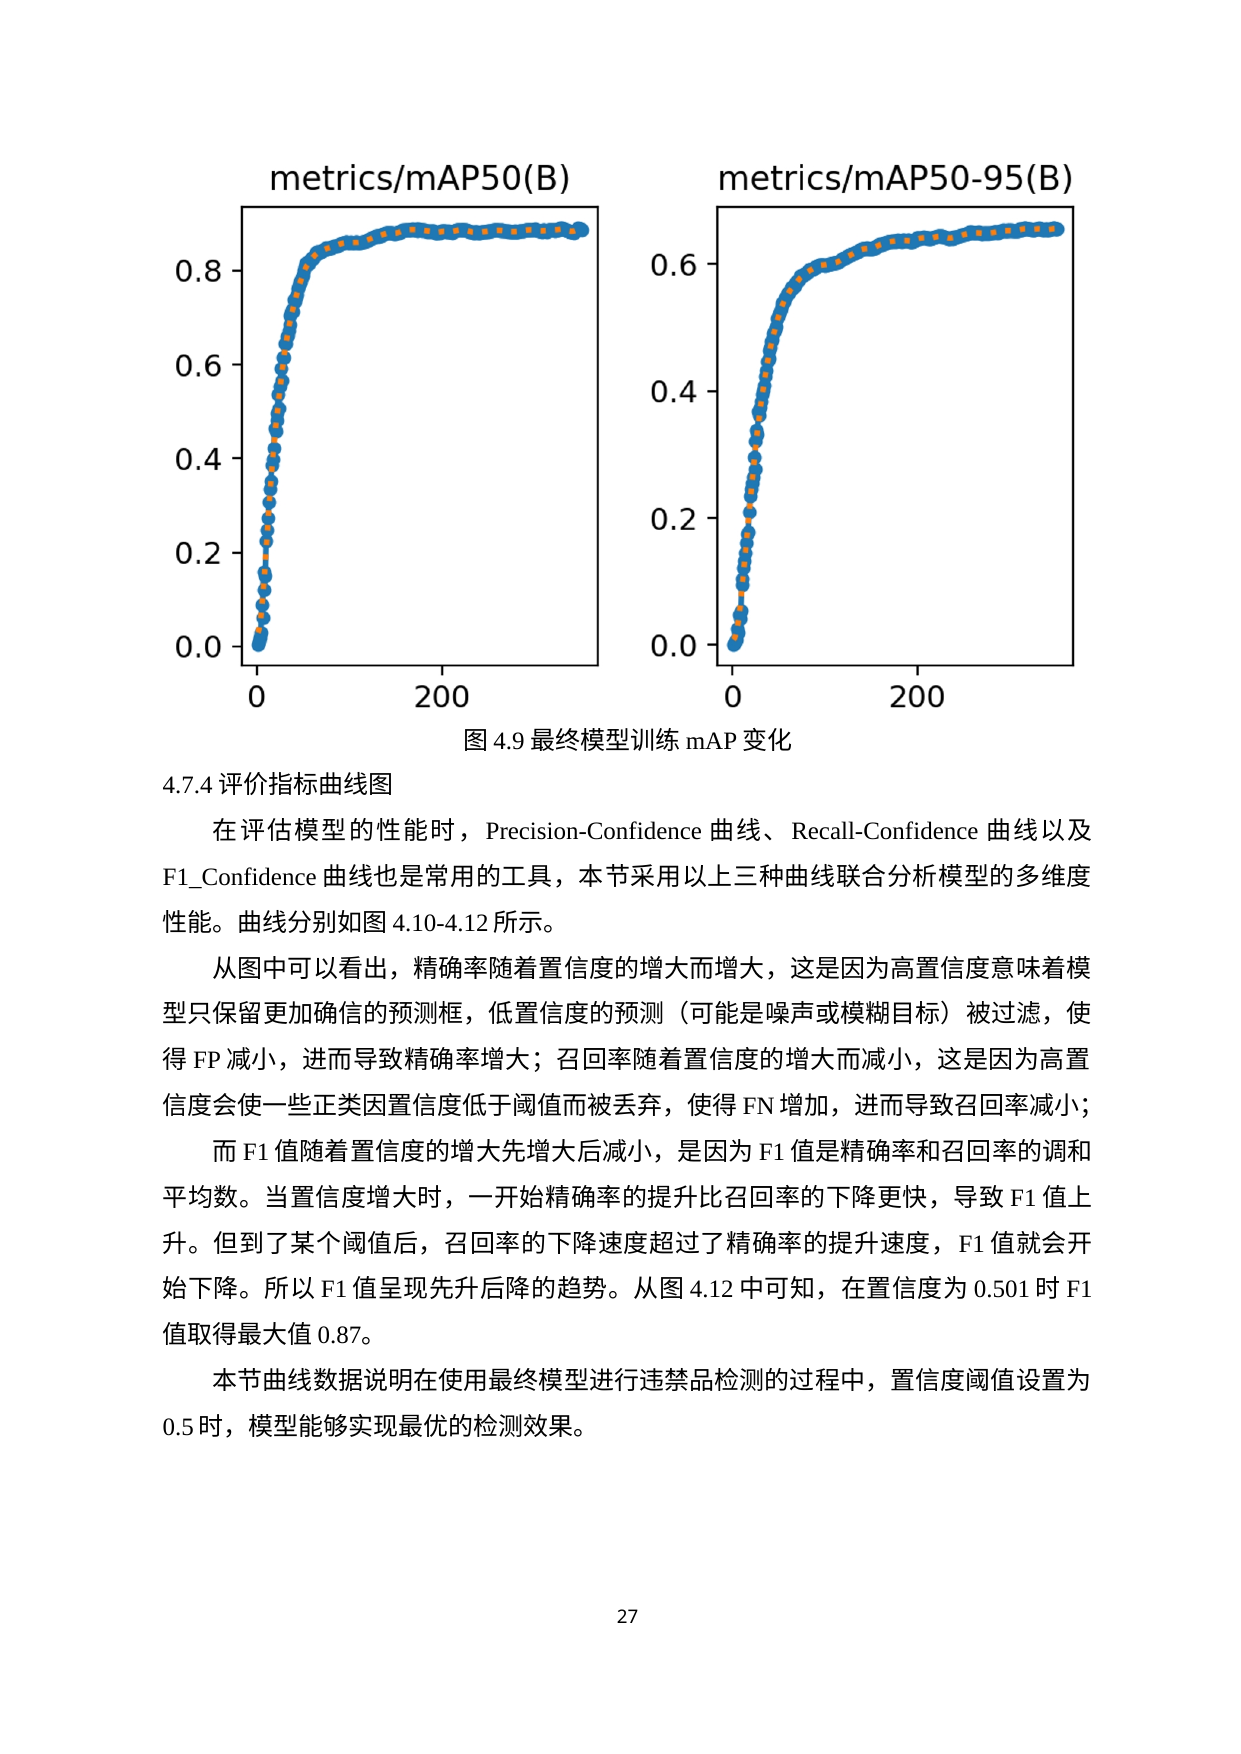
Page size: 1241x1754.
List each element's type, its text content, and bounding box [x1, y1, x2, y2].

text 本节曲线数据说明在使用最终模型进行违禁品检测的过程中，置信度阈值设置为0.5时，模型能够实现最优的检测效果。 [162, 1353, 1092, 1444]
text 图4.9 最终模型训练mAP变化 [162, 721, 1092, 757]
text 从图中可以看出，精确率随着置信度的增大而增大，这是因为高置信度意味着模型只保留更加确信的预测框，低置信度的预测（可能是噪声或模糊目标）被过滤，使得FP减小，进而导致精确率增大；召回率随着置信度的增大而减小，这是因为高置信度会使一些正类因置信度低于阈值而被丢弃，使得FN增加，进而导致召回率减小； [162, 940, 1092, 1124]
picture [162, 147, 1092, 721]
text 在评估模型的性能时，Precision-Confidence曲线、Recall-Confidence曲线以及F1_Confidence曲线也是常用的工具，本节采用以上三种曲线联合分析模型的多维度性能。曲线分别如图4.10-4.12所示。 [162, 803, 1092, 940]
text 而F1值随着置信度的增大先增大后减小，是因为F1值是精确率和召回率的调和平均数。当置信度增大时，一开始精确率的提升比召回率的下降更快，导致F1值上升。但到了某个阈值后，召回率的下降速度超过了精确率的提升速度，F1值就会开始下降。所以F1值呈现先升后降的趋势。从图4.12中可知，在置信度为0.501时F1值取得最大值0.87。 [162, 1124, 1092, 1353]
subtitle 4.7.4 评价指标曲线图 [162, 757, 1092, 803]
